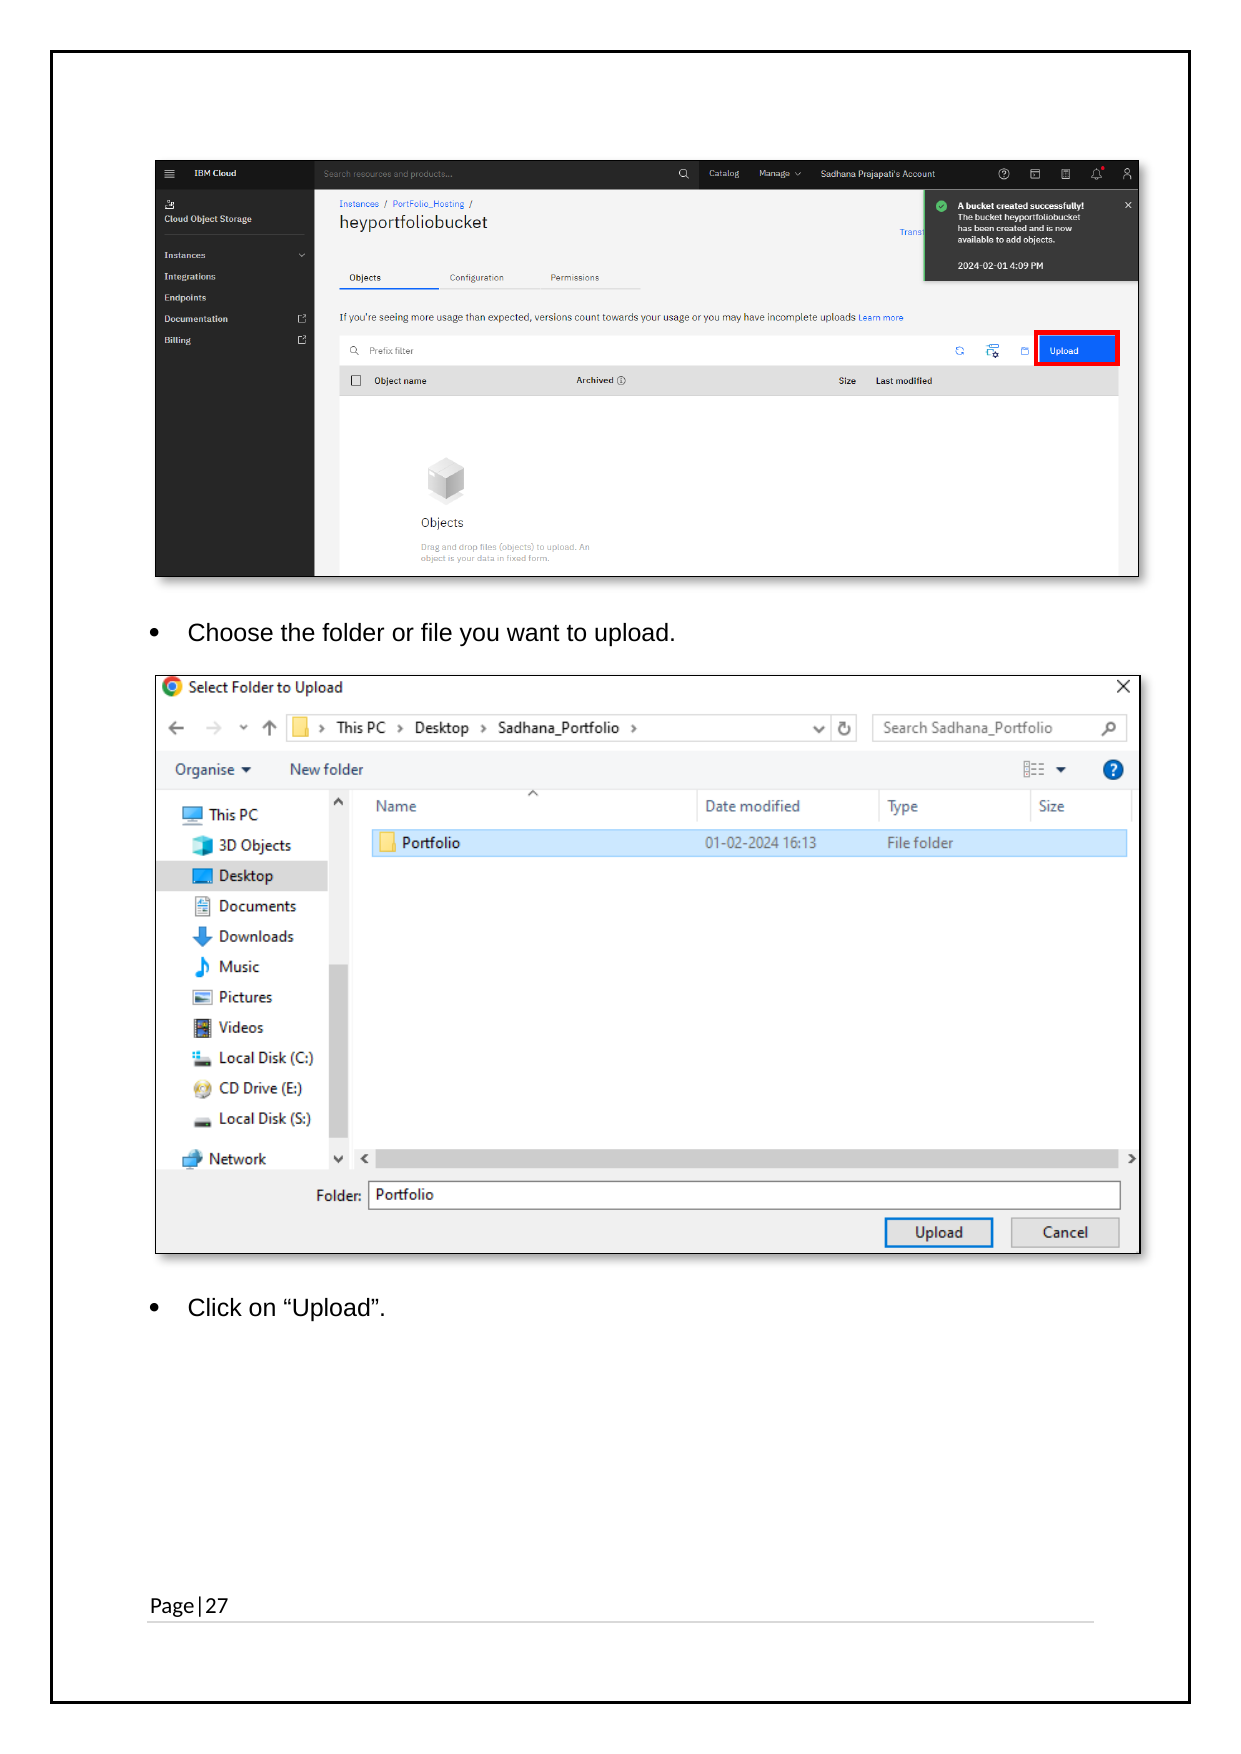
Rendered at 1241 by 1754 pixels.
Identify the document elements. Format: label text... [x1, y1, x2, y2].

list Choose the folder or file you want to upload. [150, 618, 1089, 647]
picture [156, 161, 1138, 576]
picture [156, 676, 1139, 1253]
list Click on “Upload”. [150, 1292, 1089, 1321]
